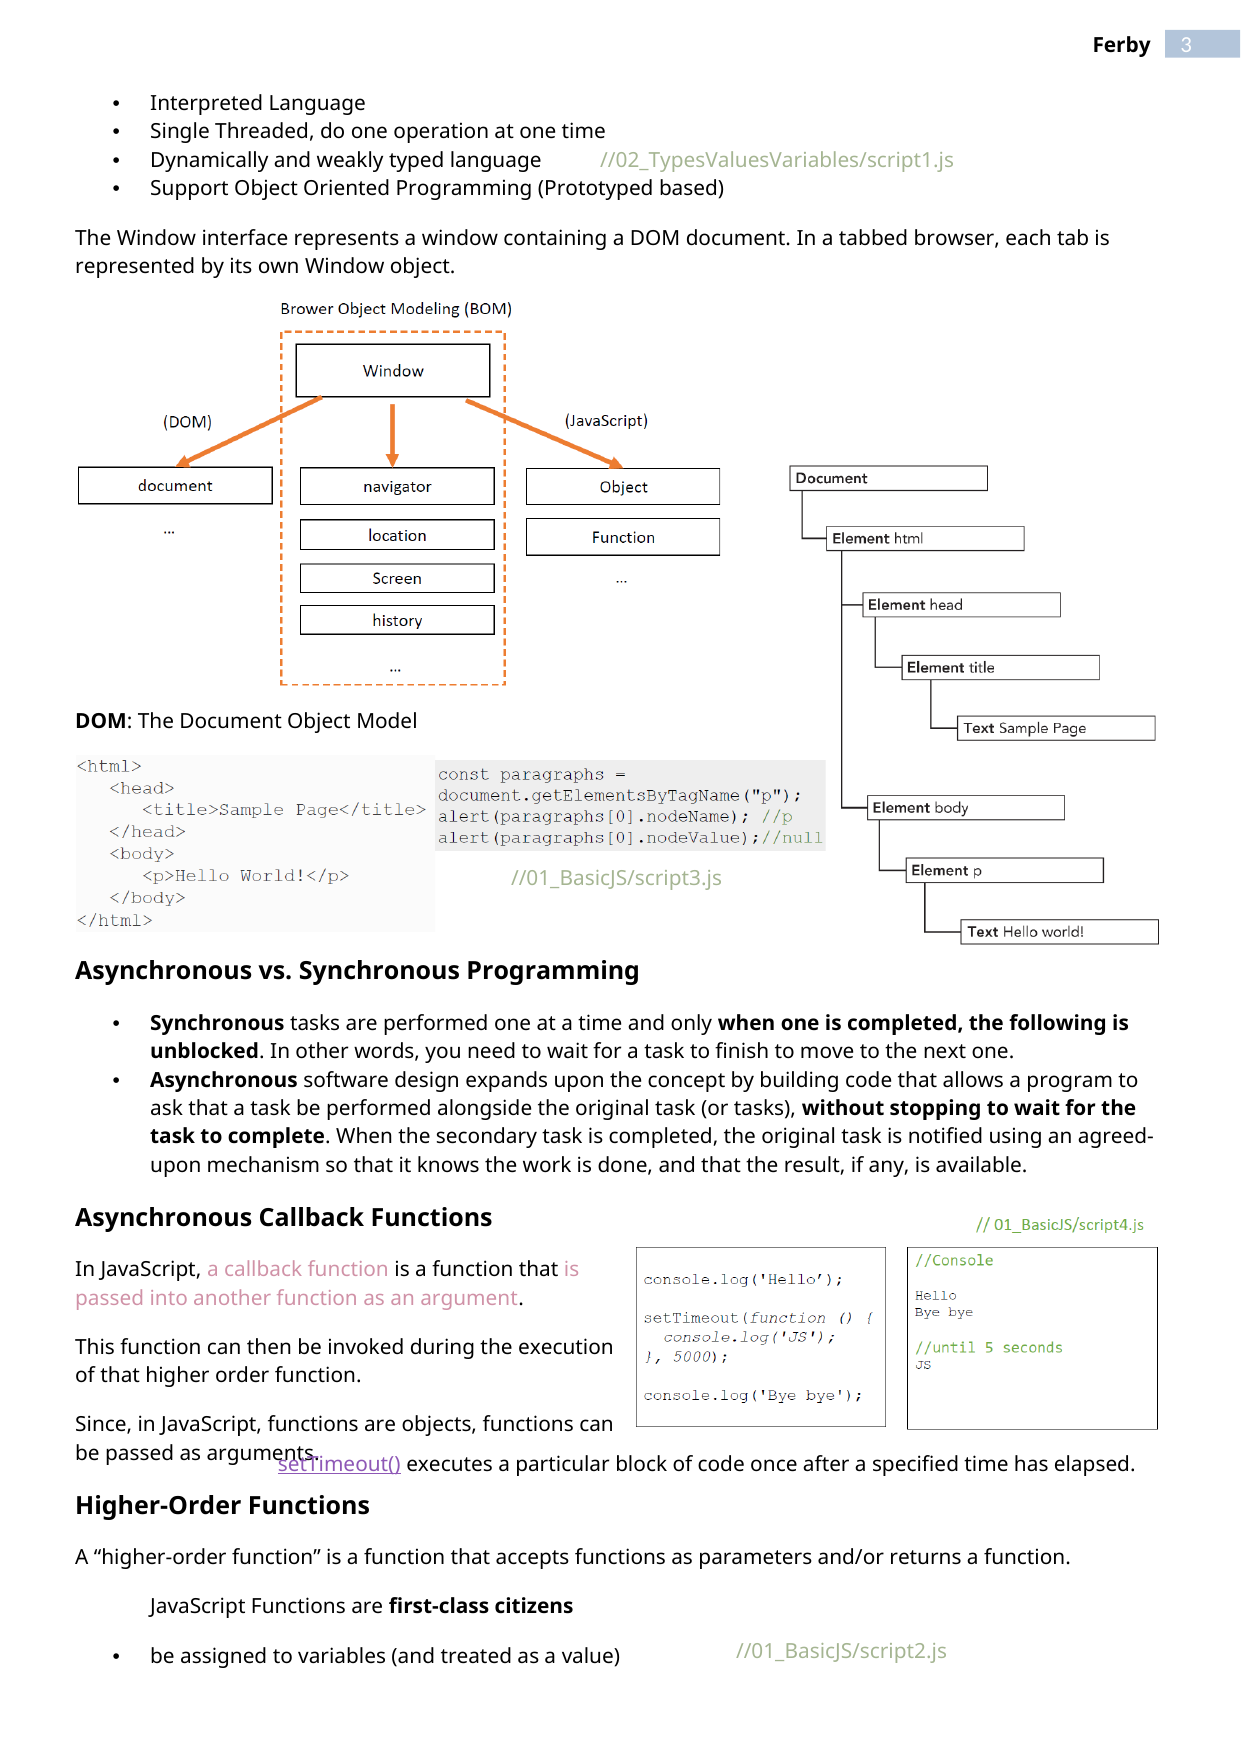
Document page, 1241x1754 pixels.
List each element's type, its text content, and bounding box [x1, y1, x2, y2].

text Asynchronous Callback Functions [75, 1199, 1165, 1233]
text This function can then be invoked during the execution of that higher order function. [75, 1332, 634, 1389]
text A “higher-order function” is a function that accepts functions as parameters and/or returns a function. [75, 1542, 1165, 1571]
text Higher-Order Functions [75, 1487, 1165, 1521]
text In JavaScript, a callback function is a function that is passed into another function as an argument. [75, 1254, 634, 1311]
list Dynamically and weakly typed language //02_TypesValuesVariables/script1.js [112, 145, 1165, 173]
list be assigned to variables (and treated as a value) [112, 1641, 1165, 1669]
list Synchronous tasks are performed one at a time and only when one is completed, the following is unblocked. In other words, you need to wait for a task to finish to move to the next one. [112, 1008, 1165, 1065]
text Since, in JavaScript, functions are objects, functions can be passed as arguments. [75, 1409, 1165, 1466]
list Asynchronous software design expands upon the concept by building code that allows a program to ask that a task be performed alongside the original task (or tasks), without stopping to wait for the task to complete. When the secondary task is completed, the original task is notified using an agreed-upon mechanism so that it knows the work is done, and that the result, if any, is available. [112, 1065, 1165, 1178]
list Support Object Oriented Programming (Prototyped based) [112, 173, 1165, 202]
picture [75, 300, 721, 686]
text Asynchronous vs. Synchronous Programming [75, 953, 1165, 987]
picture [75, 462, 1162, 946]
text The Window interface represents a window containing a DOM document. In a tabbed browser, each tab is represented by its own Window object. [75, 223, 1165, 279]
list JavaScript Functions are first-class citizens [75, 1591, 1165, 1620]
text DOM: The Document Object Model [75, 706, 786, 735]
list Single Threaded, do one operation at one time [112, 116, 1165, 145]
picture [634, 1215, 1160, 1431]
list Interpreted Language [112, 88, 1165, 116]
